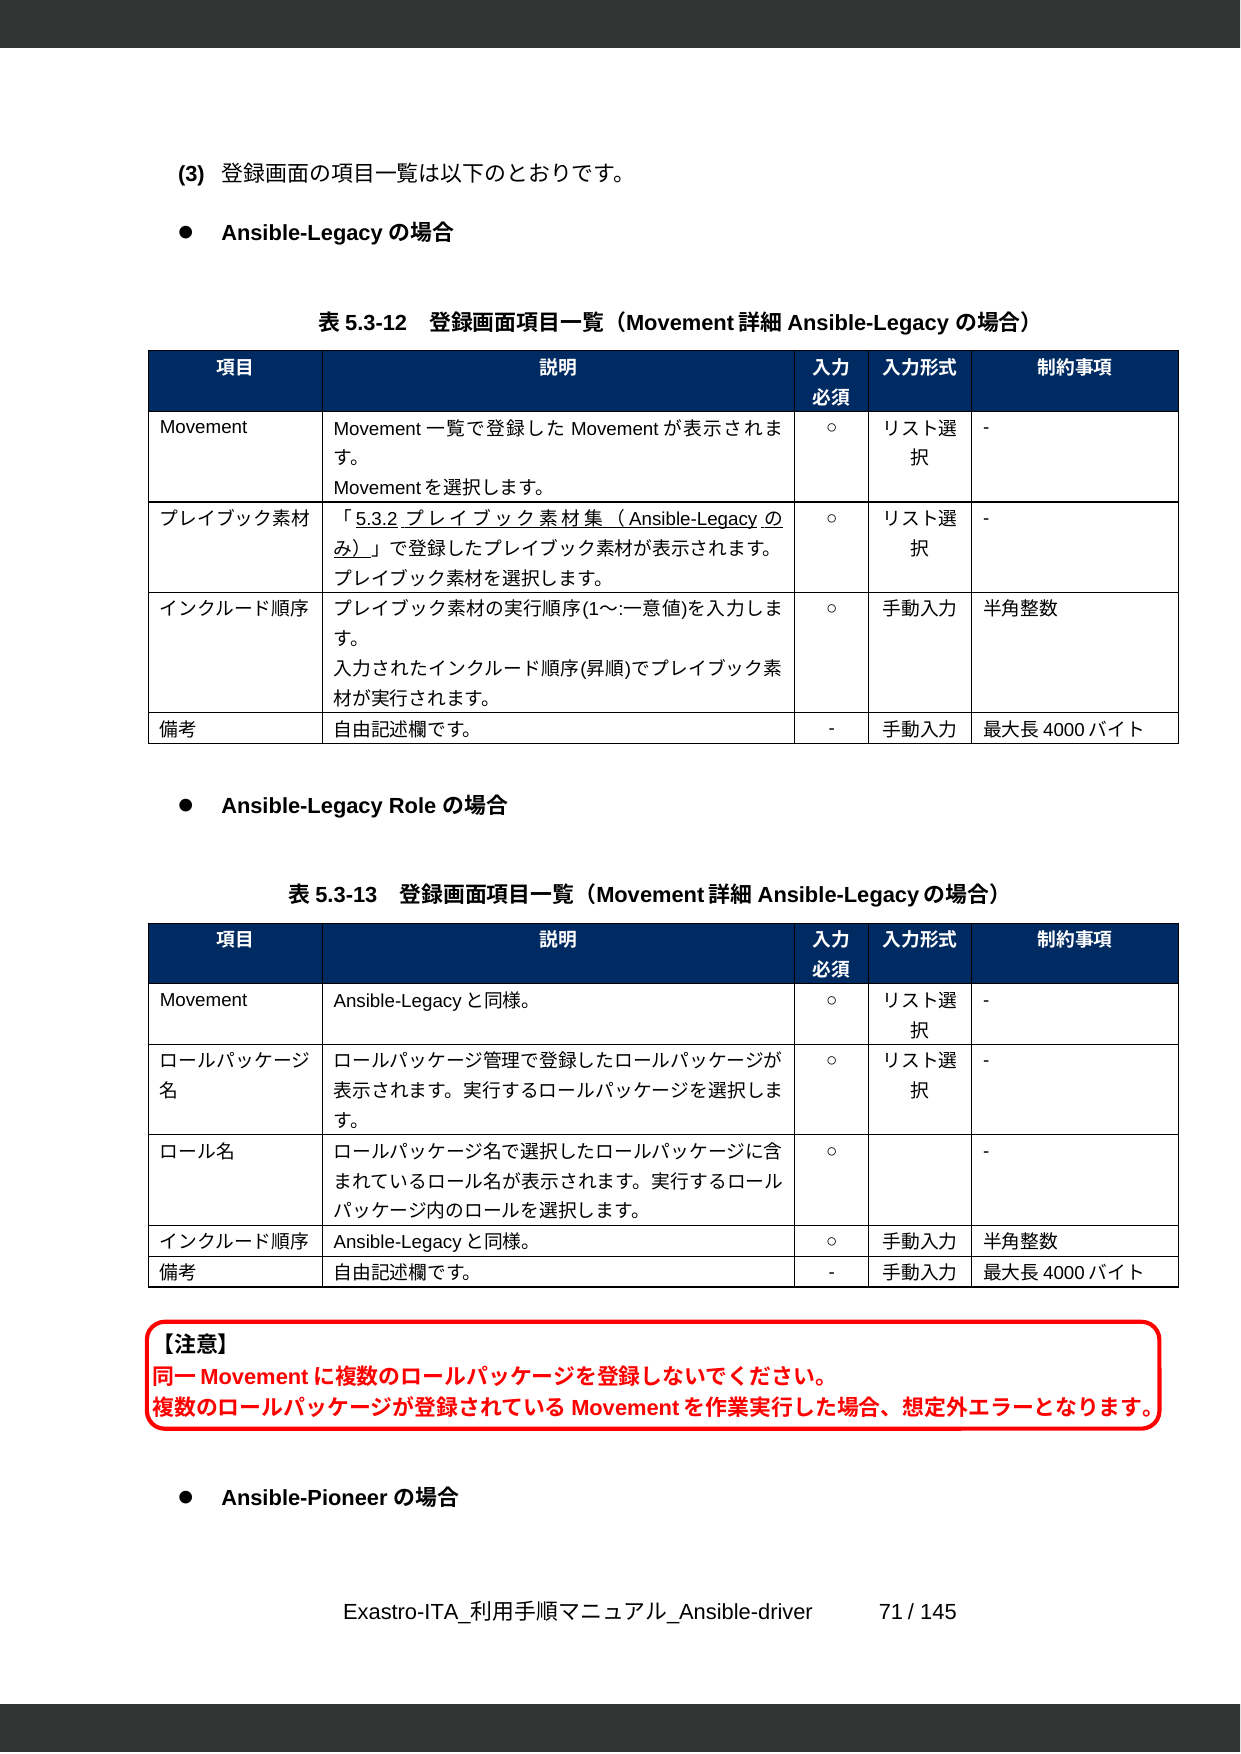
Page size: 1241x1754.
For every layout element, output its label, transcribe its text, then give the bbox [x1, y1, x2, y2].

table_header 入力 必須 [795, 351, 868, 411]
table_cell - [972, 984, 1178, 1044]
table_cell - [795, 713, 868, 743]
table_header 入力形式 [869, 351, 971, 411]
table_cell ○ [795, 1135, 868, 1225]
picture [0, 0, 1241, 48]
table_cell - [972, 1135, 1178, 1225]
table_cell 最大長4000バイト [972, 1257, 1178, 1286]
list Ansible-Legacy の場合 [177, 201, 1152, 261]
table_cell プレイブック素材の実行順序(1～:一意値)を入力します。 入力されたインクルード順序(昇順)でプレイブック素材が実行されます。 [323, 593, 794, 712]
table_cell インクルード順序 [149, 1226, 322, 1256]
table_cell ロール名 [149, 1135, 322, 1225]
text 表 5.3-13 登録画面項目一覧（Movement詳細 Ansible-Legacyの場合） [148, 863, 1152, 923]
table_cell [869, 1135, 971, 1225]
table_cell プレイブック素材 [149, 503, 322, 592]
table_header 説明 [323, 351, 794, 411]
list 表 5.3-12 登録画面項目一覧（Movement詳細 Ansible-Legacy の場合） [209, 291, 1152, 350]
table_cell リスト選択 [869, 503, 971, 592]
table_cell 自由記述欄です。 [323, 1257, 794, 1286]
table_header 入力形式 [869, 924, 971, 983]
table_cell ロールパッケージ名 [149, 1045, 322, 1134]
table_cell リスト選択 [869, 412, 971, 501]
table_cell インクルード順序 [149, 593, 322, 712]
table_cell 手動入力 [869, 713, 971, 743]
table_cell - [972, 503, 1178, 592]
table_cell Movement一覧で登録したMovementが表示されます。 Movementを選択します。 [323, 412, 794, 501]
table_cell ○ [795, 984, 868, 1044]
table_cell 備考 [149, 713, 322, 743]
table_cell リスト選択 [869, 984, 971, 1044]
table_cell ○ [795, 1045, 868, 1134]
list Ansible-Pioneer の場合 [177, 1466, 1152, 1526]
table_cell リスト選択 [869, 1045, 971, 1134]
table_cell ロールパッケージ名で選択したロールパッケージに含まれているロール名が表示されます。実行するロールパッケージ内のロールを選択します。 [323, 1135, 794, 1225]
table_header 入力 必須 [795, 924, 868, 983]
table_cell - [972, 1045, 1178, 1134]
table_cell - [972, 412, 1178, 501]
table_cell - [795, 1257, 868, 1286]
table_cell ○ [795, 593, 868, 712]
table_cell ○ [795, 503, 868, 592]
table_cell ○ [795, 412, 868, 501]
table_header 制約事項 [972, 351, 1178, 411]
table_cell ロールパッケージ管理で登録したロールパッケージが表示されます。実行するロールパッケージを選択します。 [323, 1045, 794, 1134]
table_cell 半角整数 [972, 1226, 1178, 1256]
table_cell 手動入力 [869, 1257, 971, 1286]
table_cell Movement [149, 984, 322, 1044]
table_header 項目 [149, 351, 322, 411]
picture [0, 1704, 1241, 1752]
table_cell 「5.3.2プレイブック素材集（Ansible-Legacyのみ）」で登録したプレイブック素材が表示されます。プレイブック素材を選択します。 [323, 503, 794, 592]
table_cell 最大長4000バイト [972, 713, 1178, 743]
table_cell ○ [795, 1226, 868, 1256]
list Ansible-Legacy Role の場合 [177, 774, 1152, 833]
table_cell Ansible-Legacyと同様。 [323, 984, 794, 1044]
table_cell 手動入力 [869, 1226, 971, 1256]
table_cell Movement [149, 412, 322, 501]
table_cell 手動入力 [869, 593, 971, 712]
table_cell 備考 [149, 1257, 322, 1286]
table_header 制約事項 [972, 924, 1178, 983]
list 登録画面の項目一覧は以下のとおりです。 [178, 142, 1152, 201]
table_cell 自由記述欄です。 [323, 713, 794, 743]
table_header 項目 [149, 924, 322, 983]
table_cell 半角整数 [972, 593, 1178, 712]
table_cell Ansible-Legacyと同様。 [323, 1226, 794, 1256]
table_header 説明 [323, 924, 794, 983]
